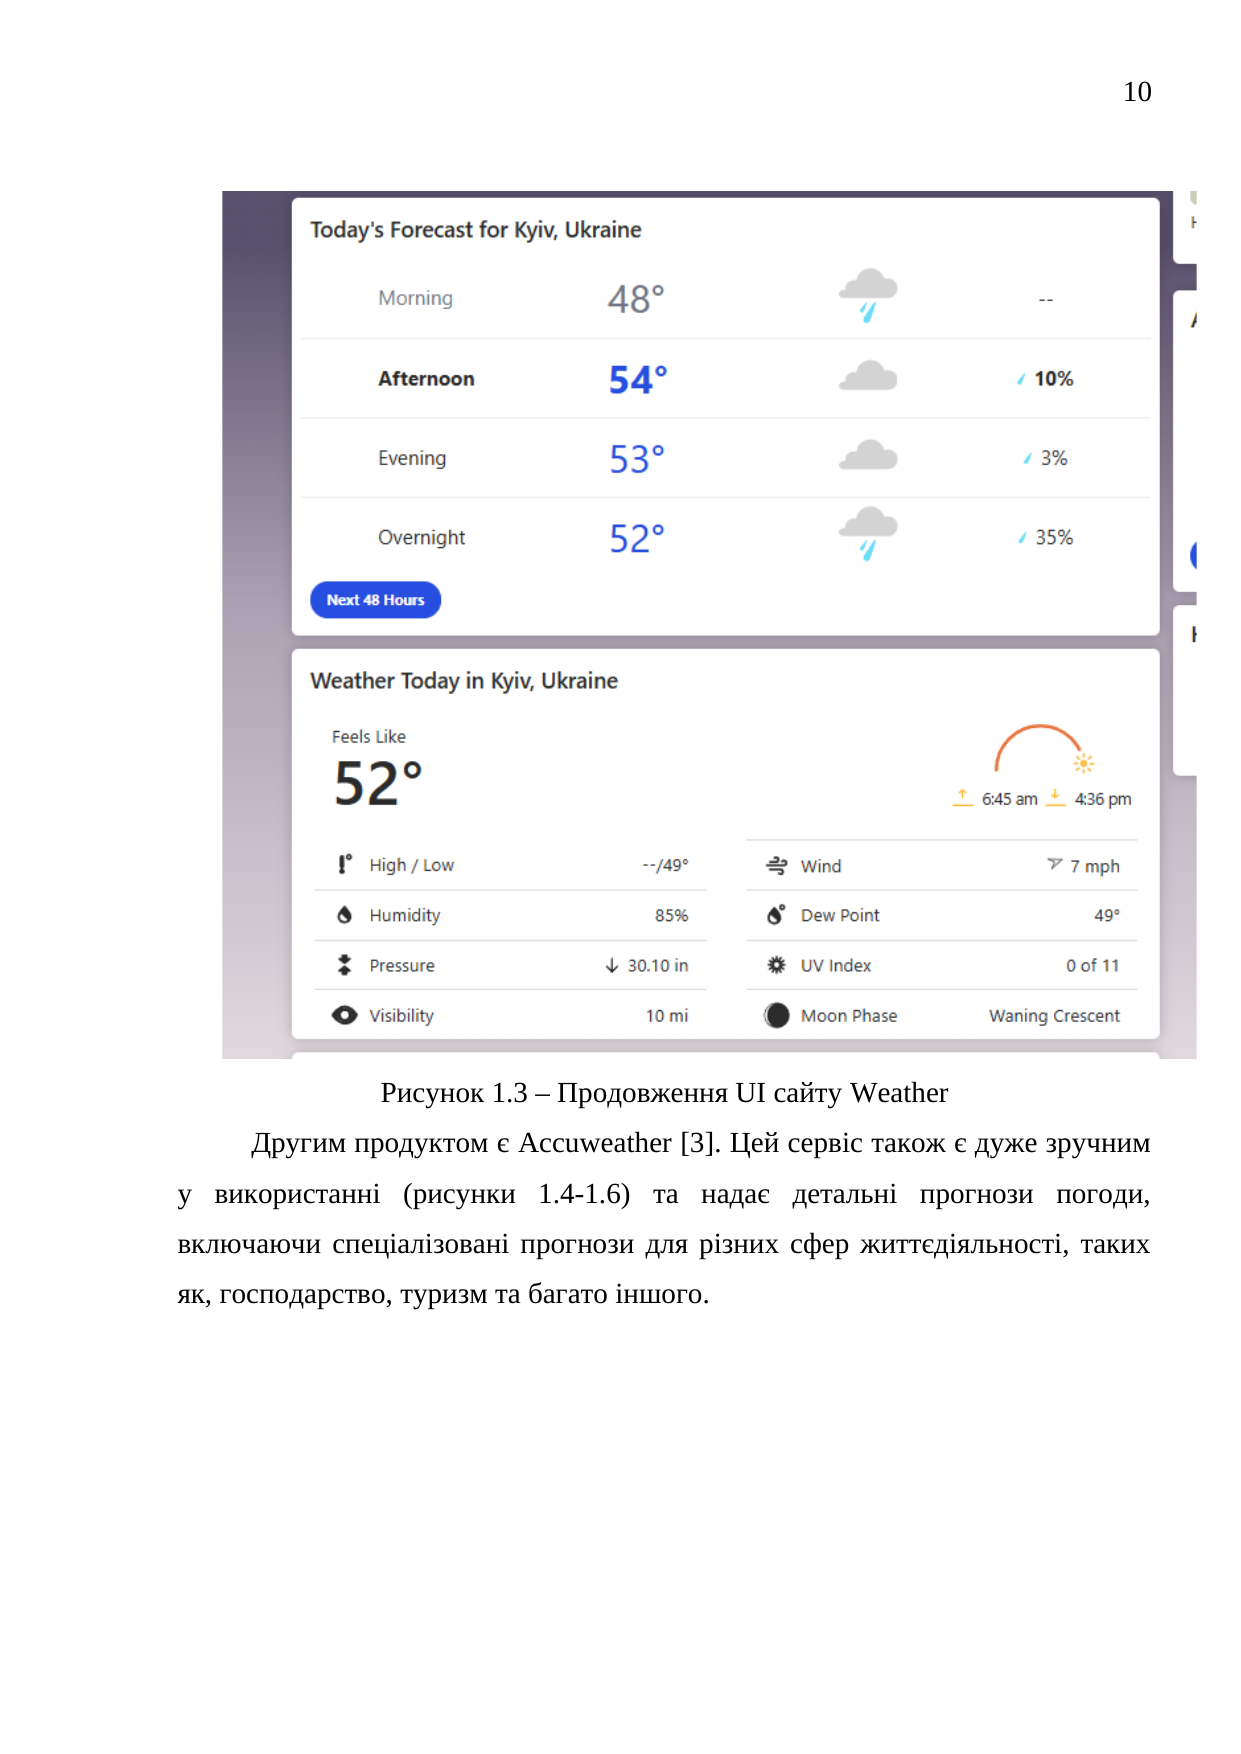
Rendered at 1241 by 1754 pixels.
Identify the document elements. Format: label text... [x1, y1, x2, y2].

picture [222, 191, 1197, 1059]
text Другим продуктом є Accuweather [3]. Цей сервіс також є дуже зручним у використанні (рисунки 1.4-1.6) та надає детальні прогнози погоди, включаючи спеціалізовані прогнози для різних сфер життєдіяльності, таких як, господарство, туризм та багато іншого. [177, 1126, 1152, 1310]
text Рисунок 1.3 – Продовження UI сайту Weather [177, 1075, 1152, 1109]
